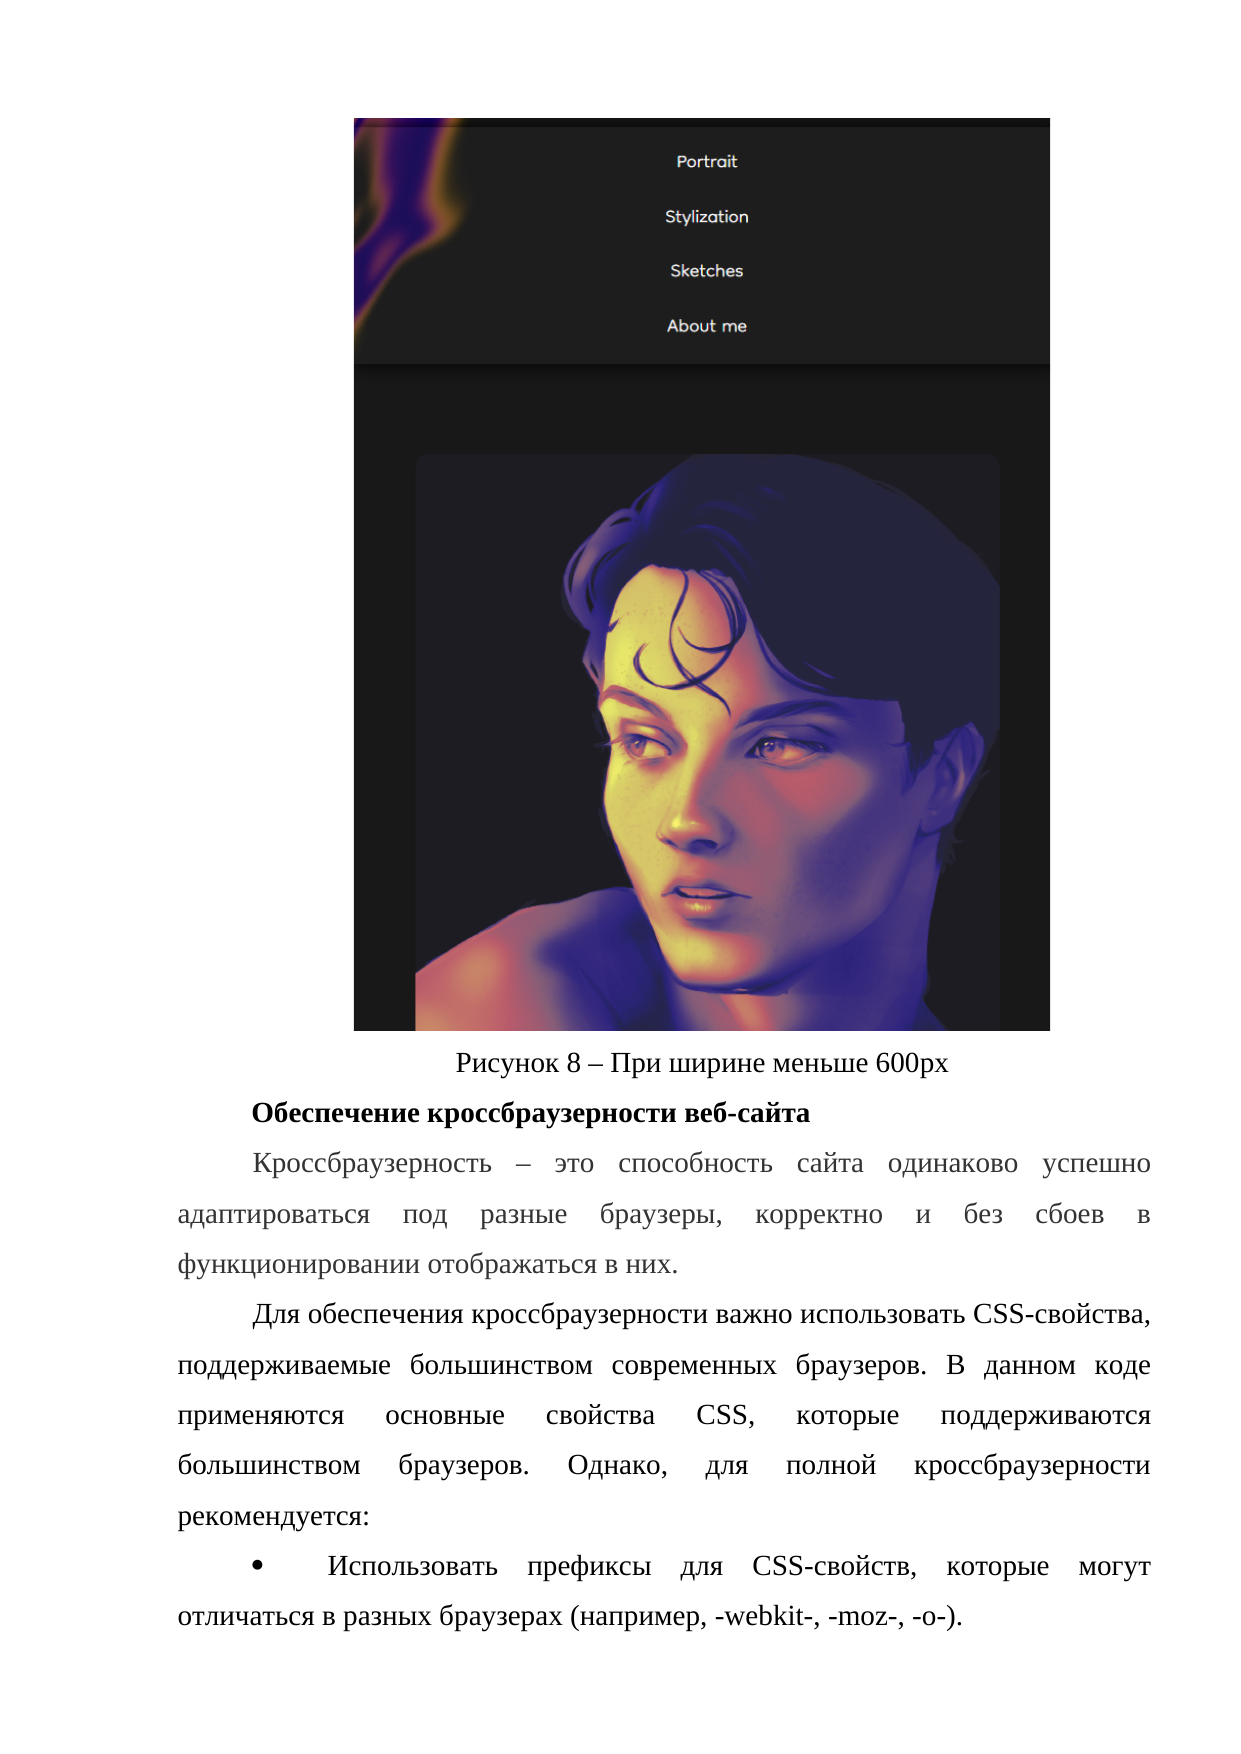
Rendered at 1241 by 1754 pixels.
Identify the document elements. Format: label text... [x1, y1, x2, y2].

picture [353, 118, 1050, 1031]
list Использовать префиксы для CSS-свойств, которые могут отличаться в разных браузерах (например, -webkit-, -moz-, -o-). [177, 1548, 1152, 1632]
text Для обеспечения кроссбраузерности важно использовать CSS-свойства, поддерживаемые большинством современных браузеров. В данном коде применяются основные свойства CSS, которые поддерживаются большинством браузеров. Однако, для полной кроссбраузерности рекомендуется: [177, 1297, 1152, 1531]
text Рисунок 8 – При ширине меньше 600px [177, 1045, 1152, 1078]
text Обеспечение кроссбраузерности веб-сайта [177, 1095, 1152, 1129]
text Кроссбраузерность – это способность сайта одинаково успешно адаптироваться под разные браузеры, корректно и без сбоев в функционировании отображаться в них. [177, 1229, 1152, 1280]
text Кроссбраузерность – это способность сайта одинаково успешно адаптироваться под разные браузеры, корректно и без сбоев в функционировании отображаться в них. [177, 1146, 1152, 1196]
